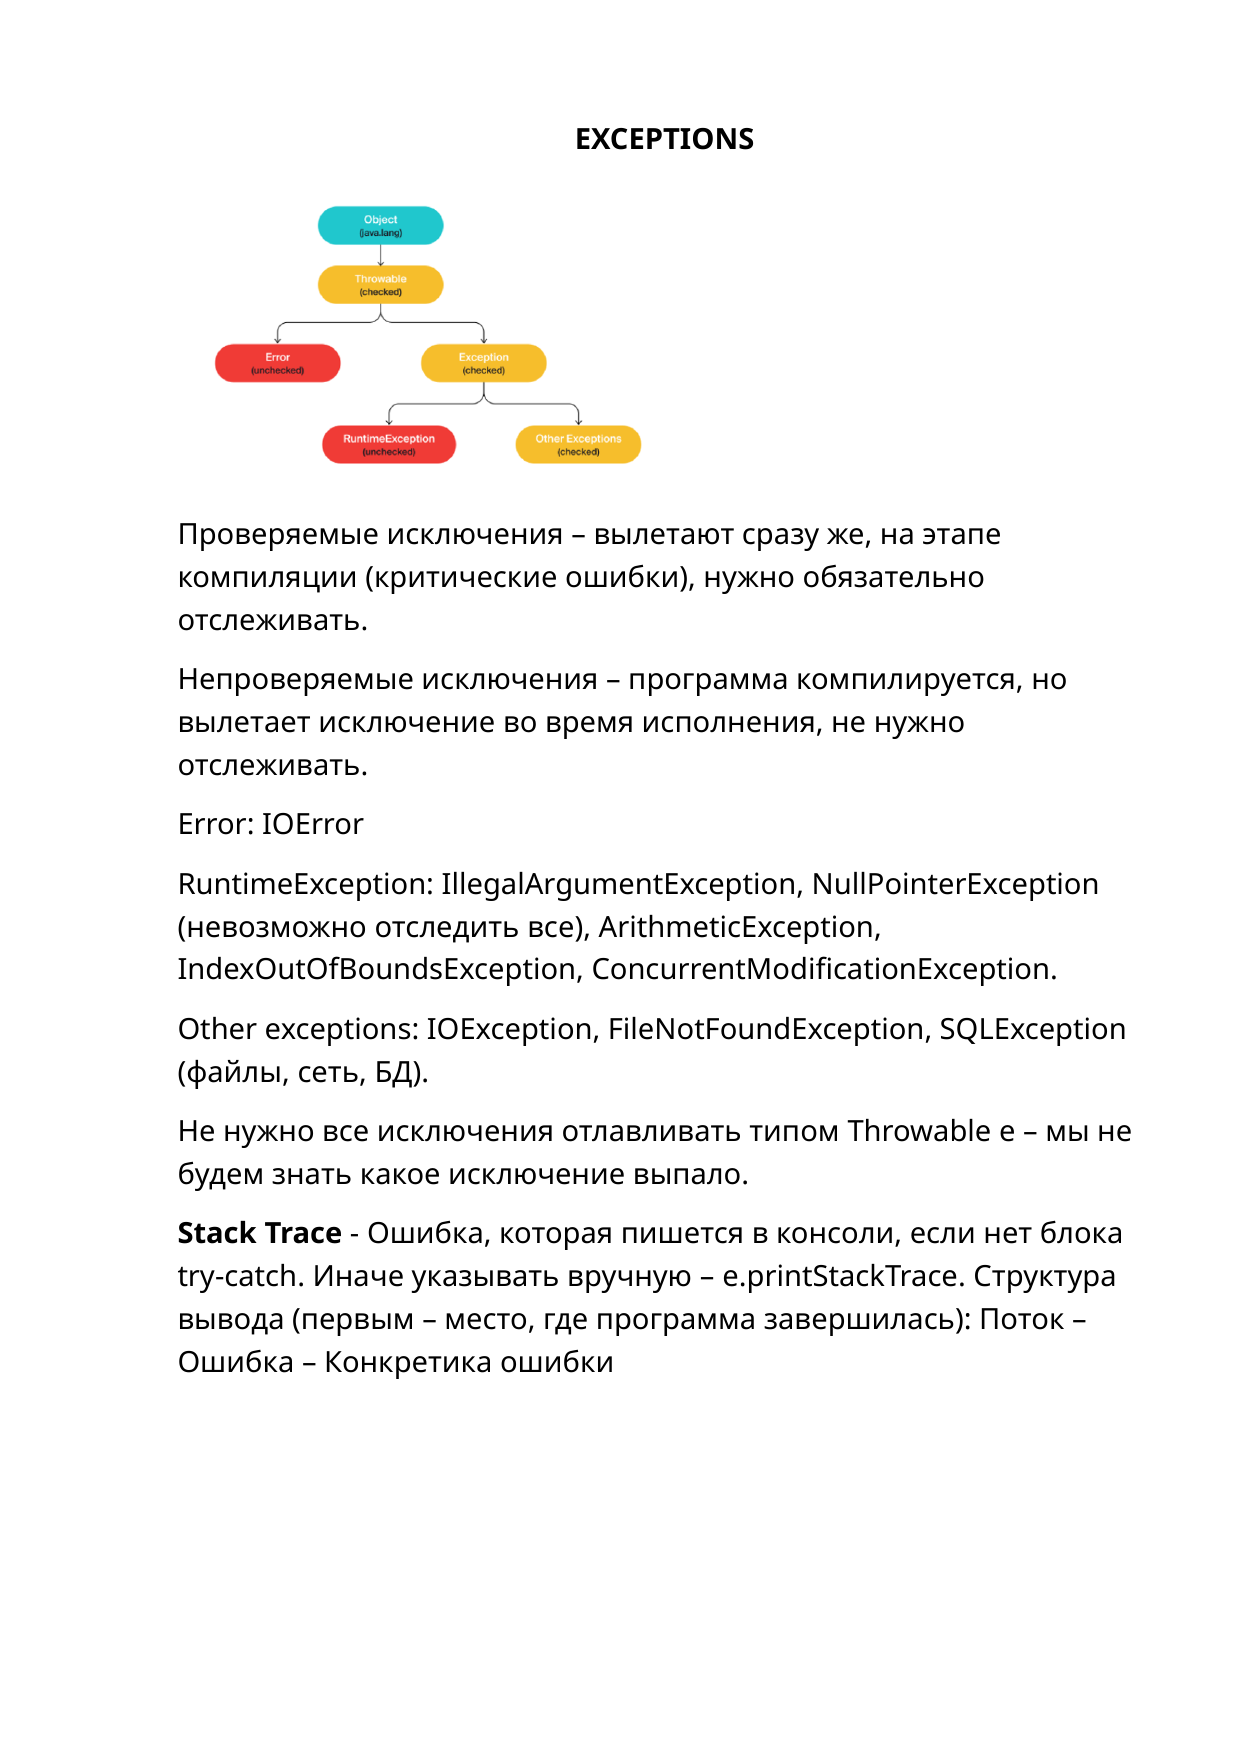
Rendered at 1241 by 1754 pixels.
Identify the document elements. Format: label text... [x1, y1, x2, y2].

text EXCEPTIONS [177, 118, 1152, 158]
text RuntimeException: IllegalArgumentException, NullPointerException (невозможно отследить все), ArithmeticException, IndexOutOfBoundsException, ConcurrentModificationException. [177, 863, 1152, 988]
text Other exceptions: IOException, FileNotFoundException, SQLException (файлы, сеть, БД). [177, 1008, 1152, 1091]
picture [177, 177, 684, 495]
text Stack Trace - Ошибка, которая пишется в консоли, если нет блока try-catch. Иначе указывать вручную – e.printStackTrace. Структура вывода (первым – место, где программа завершилась): Поток – Ошибка – Конкретика ошибки [177, 1213, 1152, 1381]
text Проверяемые исключения – вылетают сразу же, на этапе компиляции (критические ошибки), нужно обязательно отслеживать. [177, 513, 1152, 639]
text Error: IOError [177, 803, 1152, 843]
text Не нужно все исключения отлавливать типом Throwable e – мы не будем знать какое исключение выпало. [177, 1110, 1152, 1193]
text Непроверяемые исключения – программа компилируется, но вылетает исключение во время исполнения, не нужно отслеживать. [177, 658, 1152, 784]
